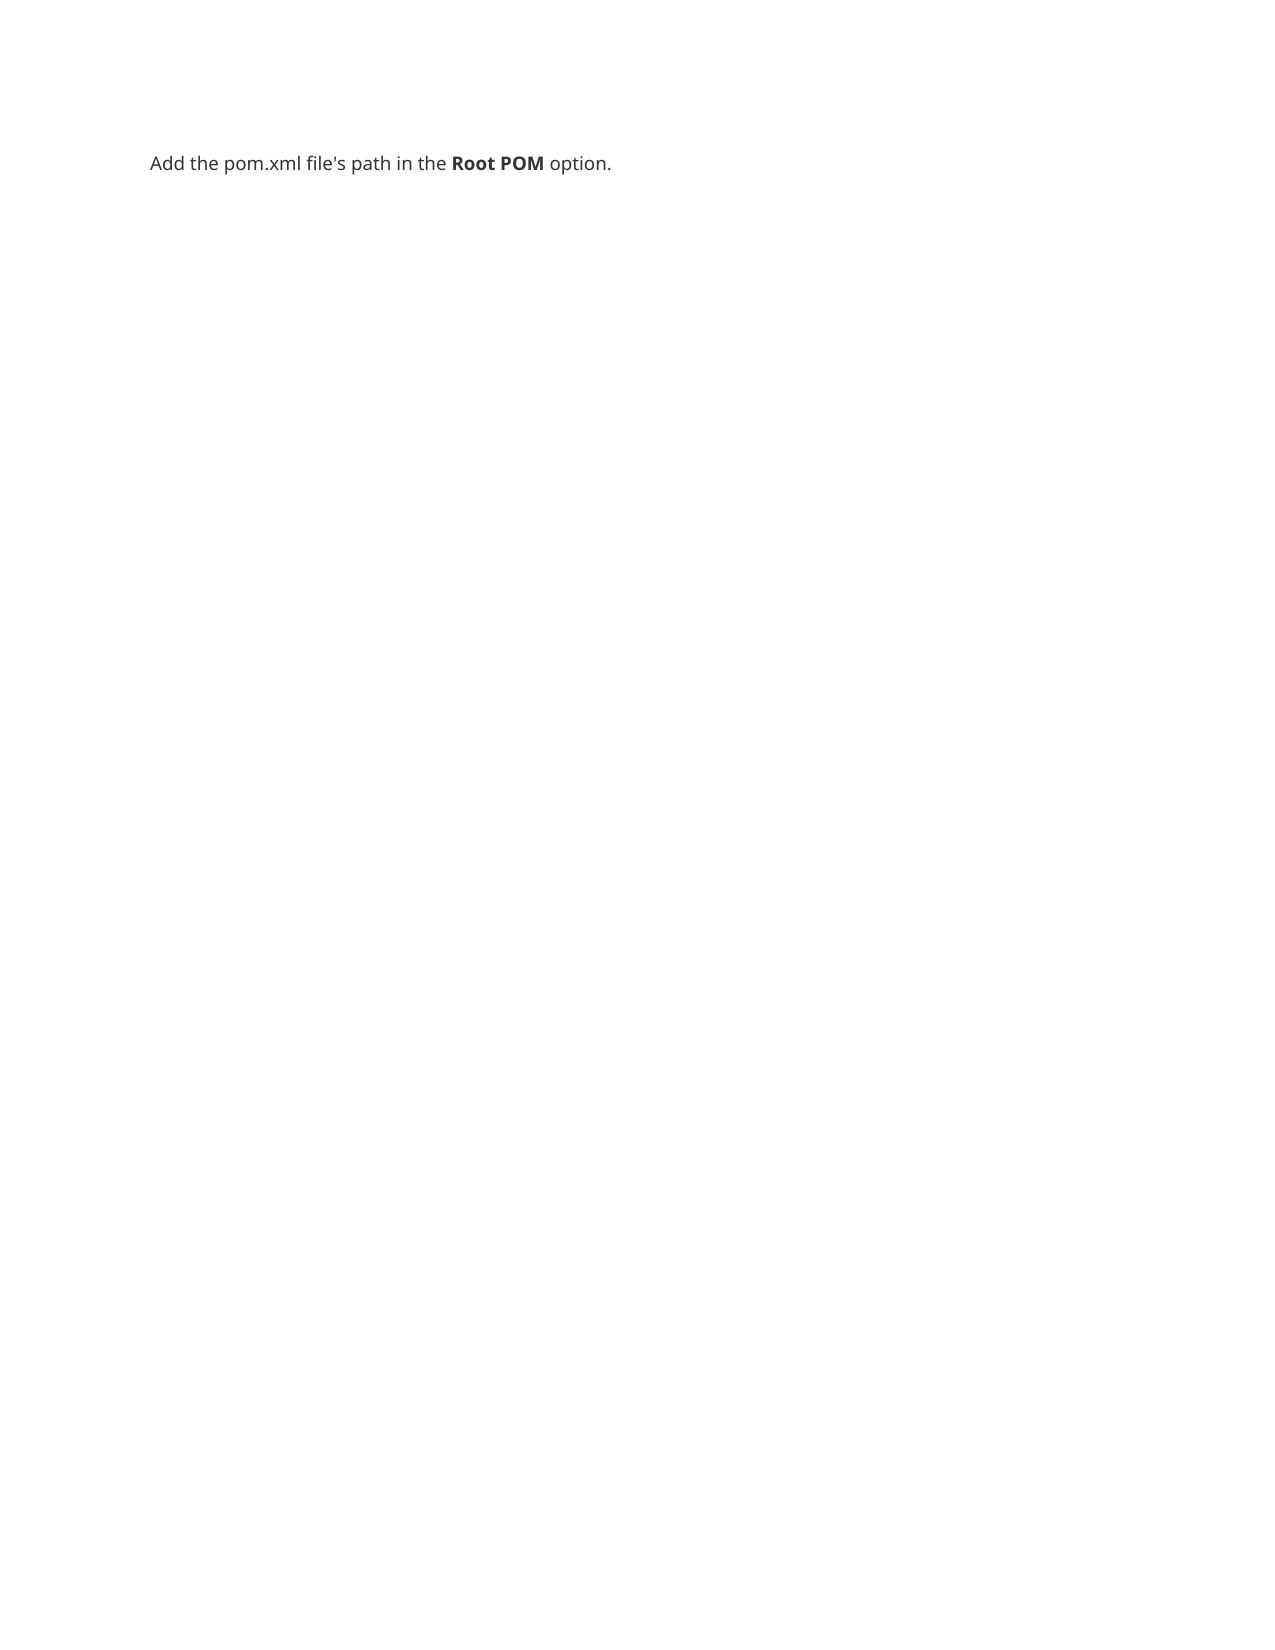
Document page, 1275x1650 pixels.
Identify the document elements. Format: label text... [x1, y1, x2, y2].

text Add the pom.xml file's path in the Root POM option. [150, 150, 1125, 176]
